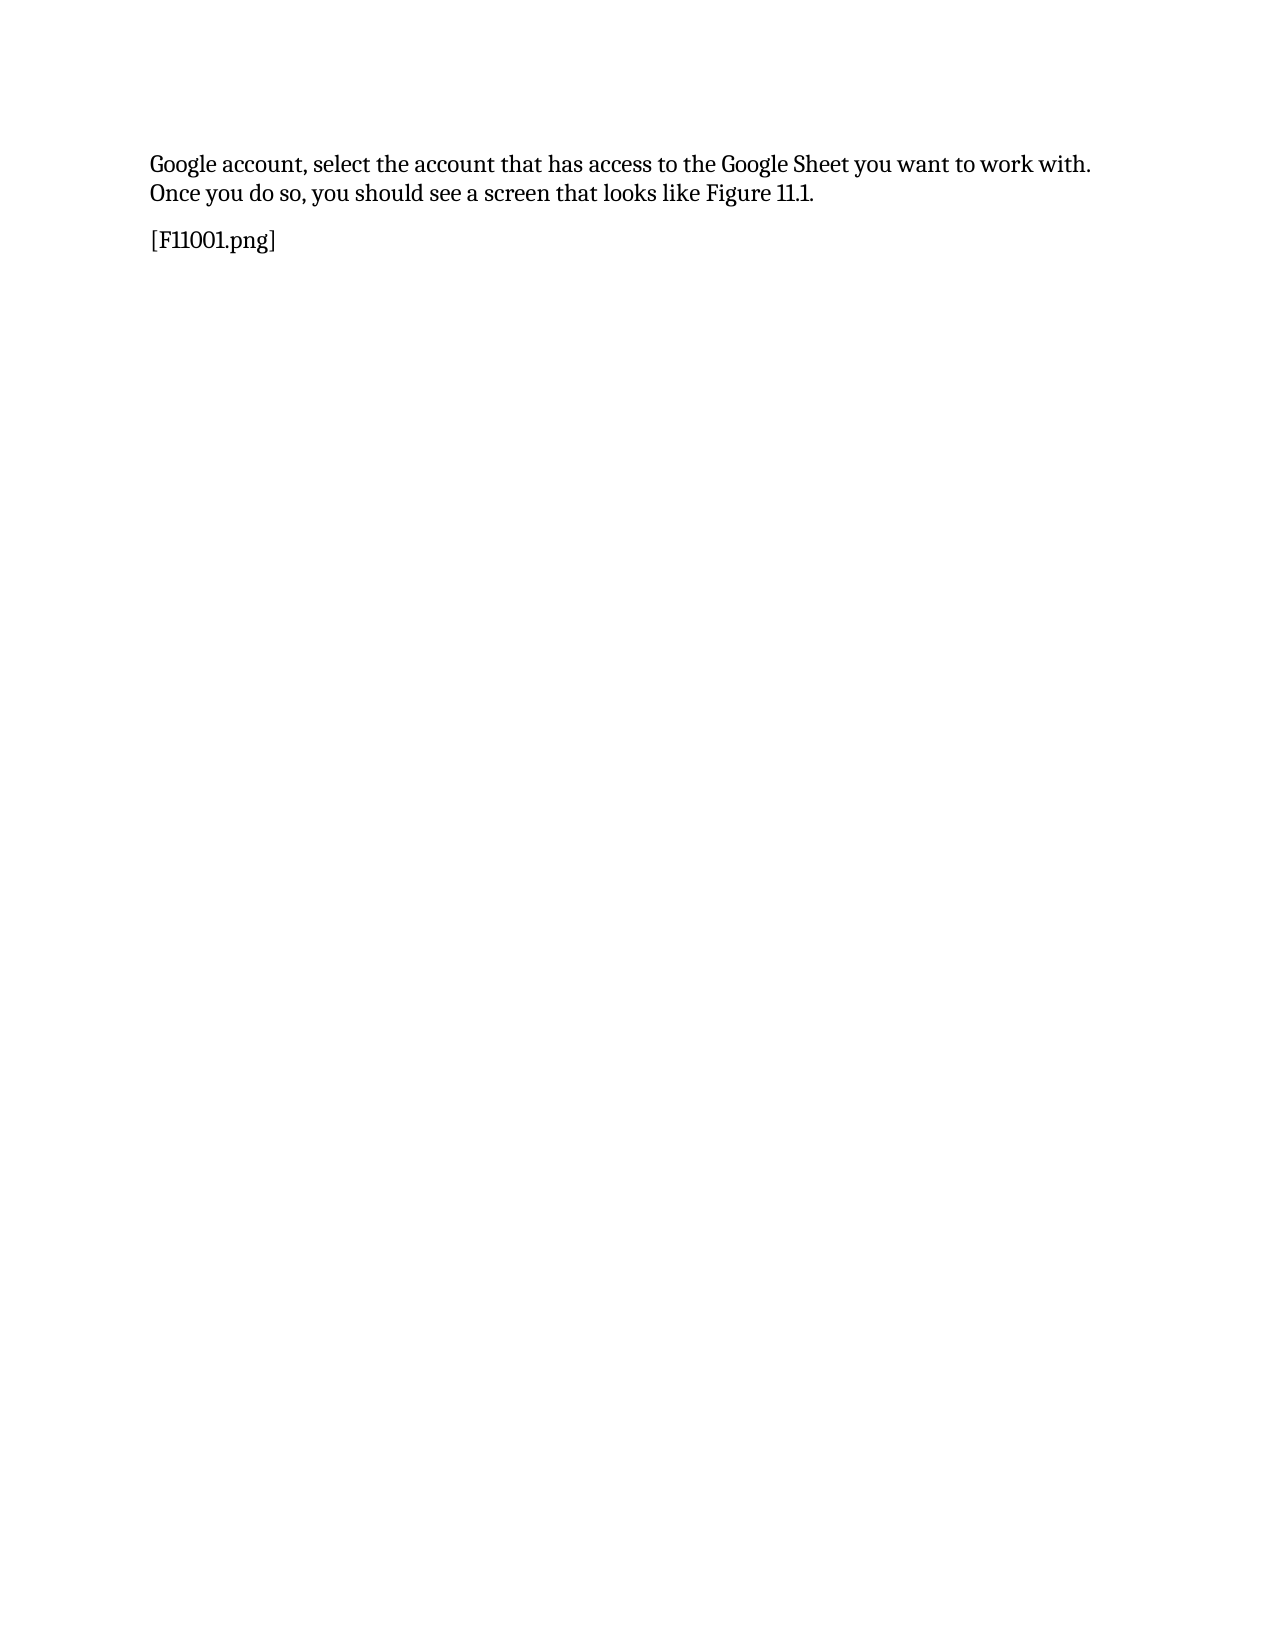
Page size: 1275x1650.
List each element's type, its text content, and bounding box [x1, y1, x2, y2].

text [F11001.png] [150, 226, 1125, 255]
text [150, 150, 1125, 207]
